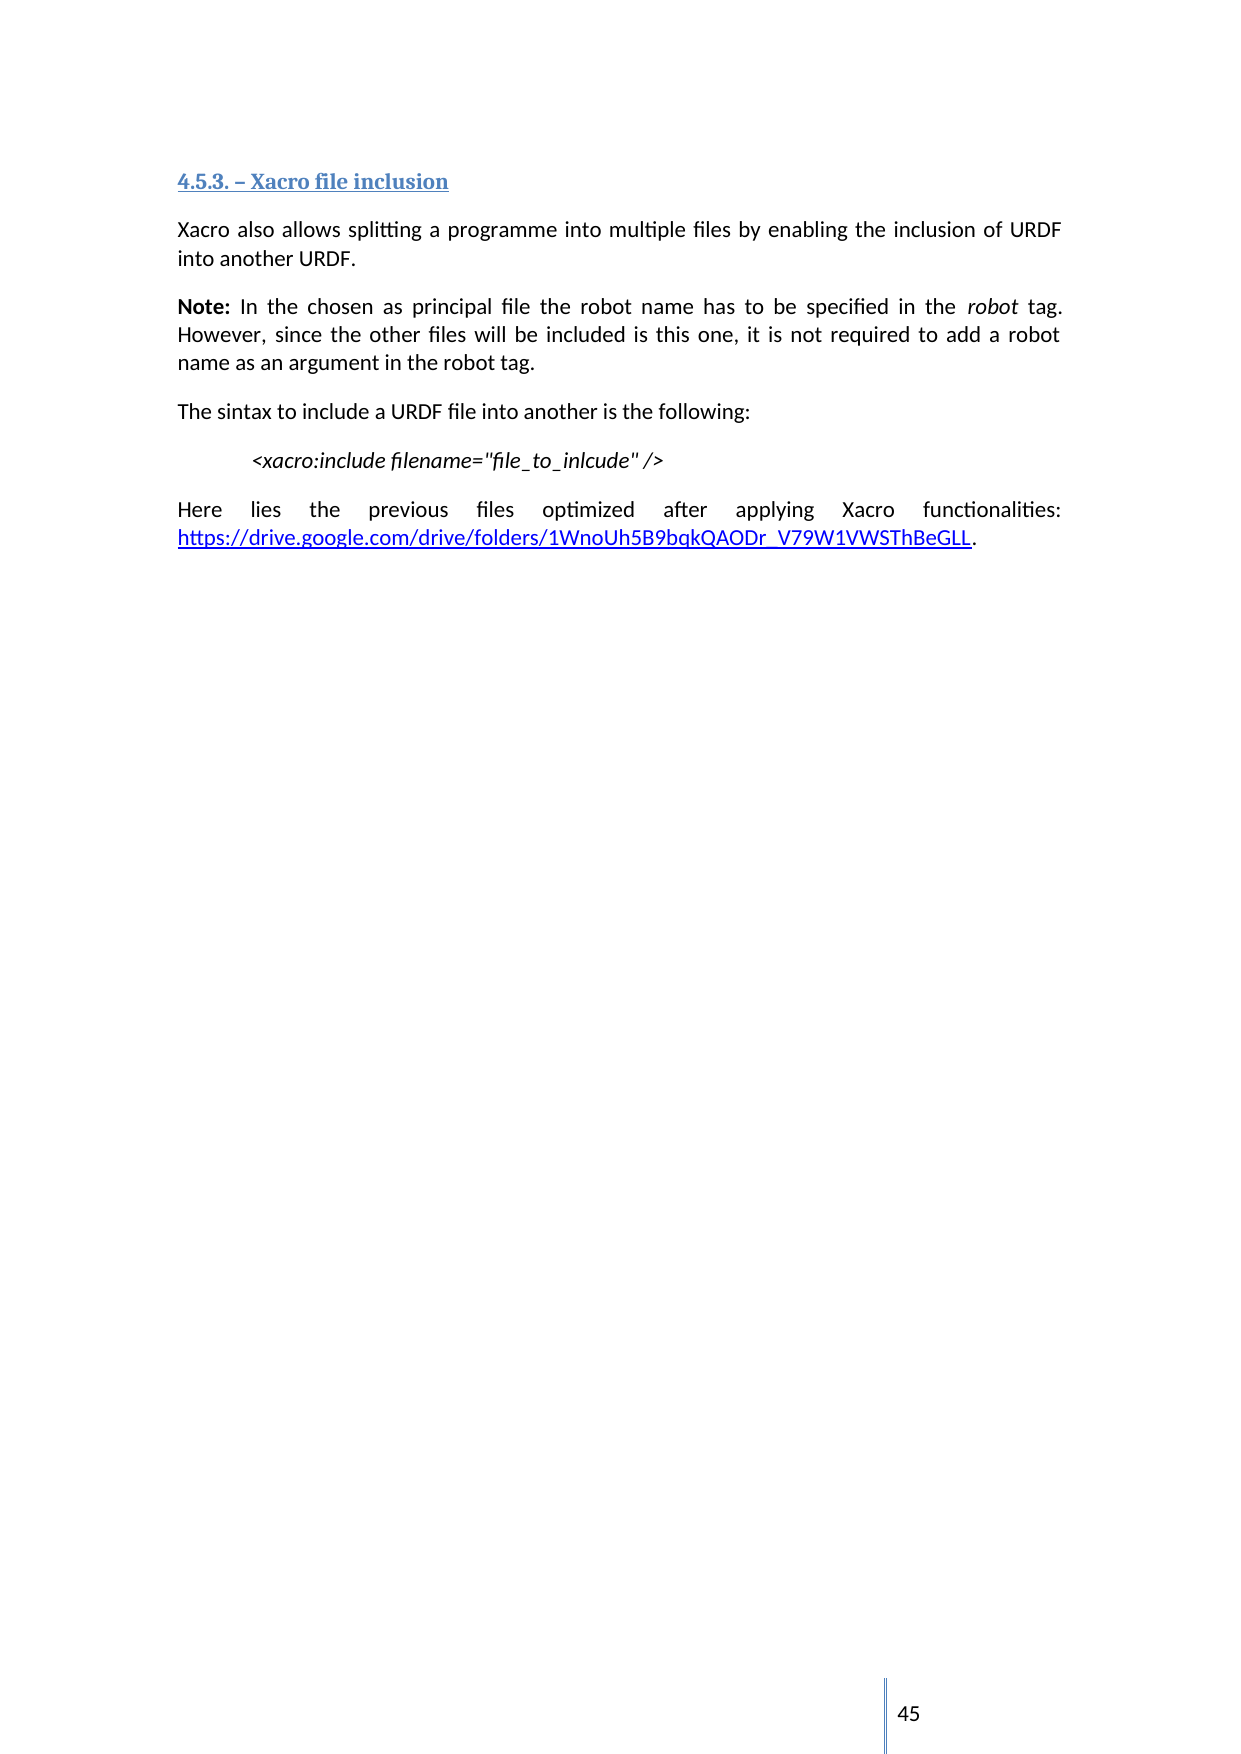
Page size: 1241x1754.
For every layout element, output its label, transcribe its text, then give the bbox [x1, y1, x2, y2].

text Here lies the previous files optimized after applying Xacro functionalities: https://drive.google.com/drive/folders/1WnoUh5B9bqkQAODr_V79W1VWSThBeGLL. [177, 495, 1063, 551]
text Note: In the chosen as principal file the robot name has to be specified in the robot tag. However, since the other files will be included is this one, it is not required to add a robot name as an argument in the robot tag. [177, 292, 1063, 377]
text <xacro:include filename="file_to_inlcude" /> [177, 446, 1063, 474]
subtitle 4.5.3. – Xacro file inclusion [177, 168, 1063, 195]
text Xacro also allows splitting a programme into multiple files by enabling the inclusion of URDF into another URDF. [177, 216, 1063, 272]
text The sintax to include a URDF file into another is the following: [177, 397, 1063, 425]
